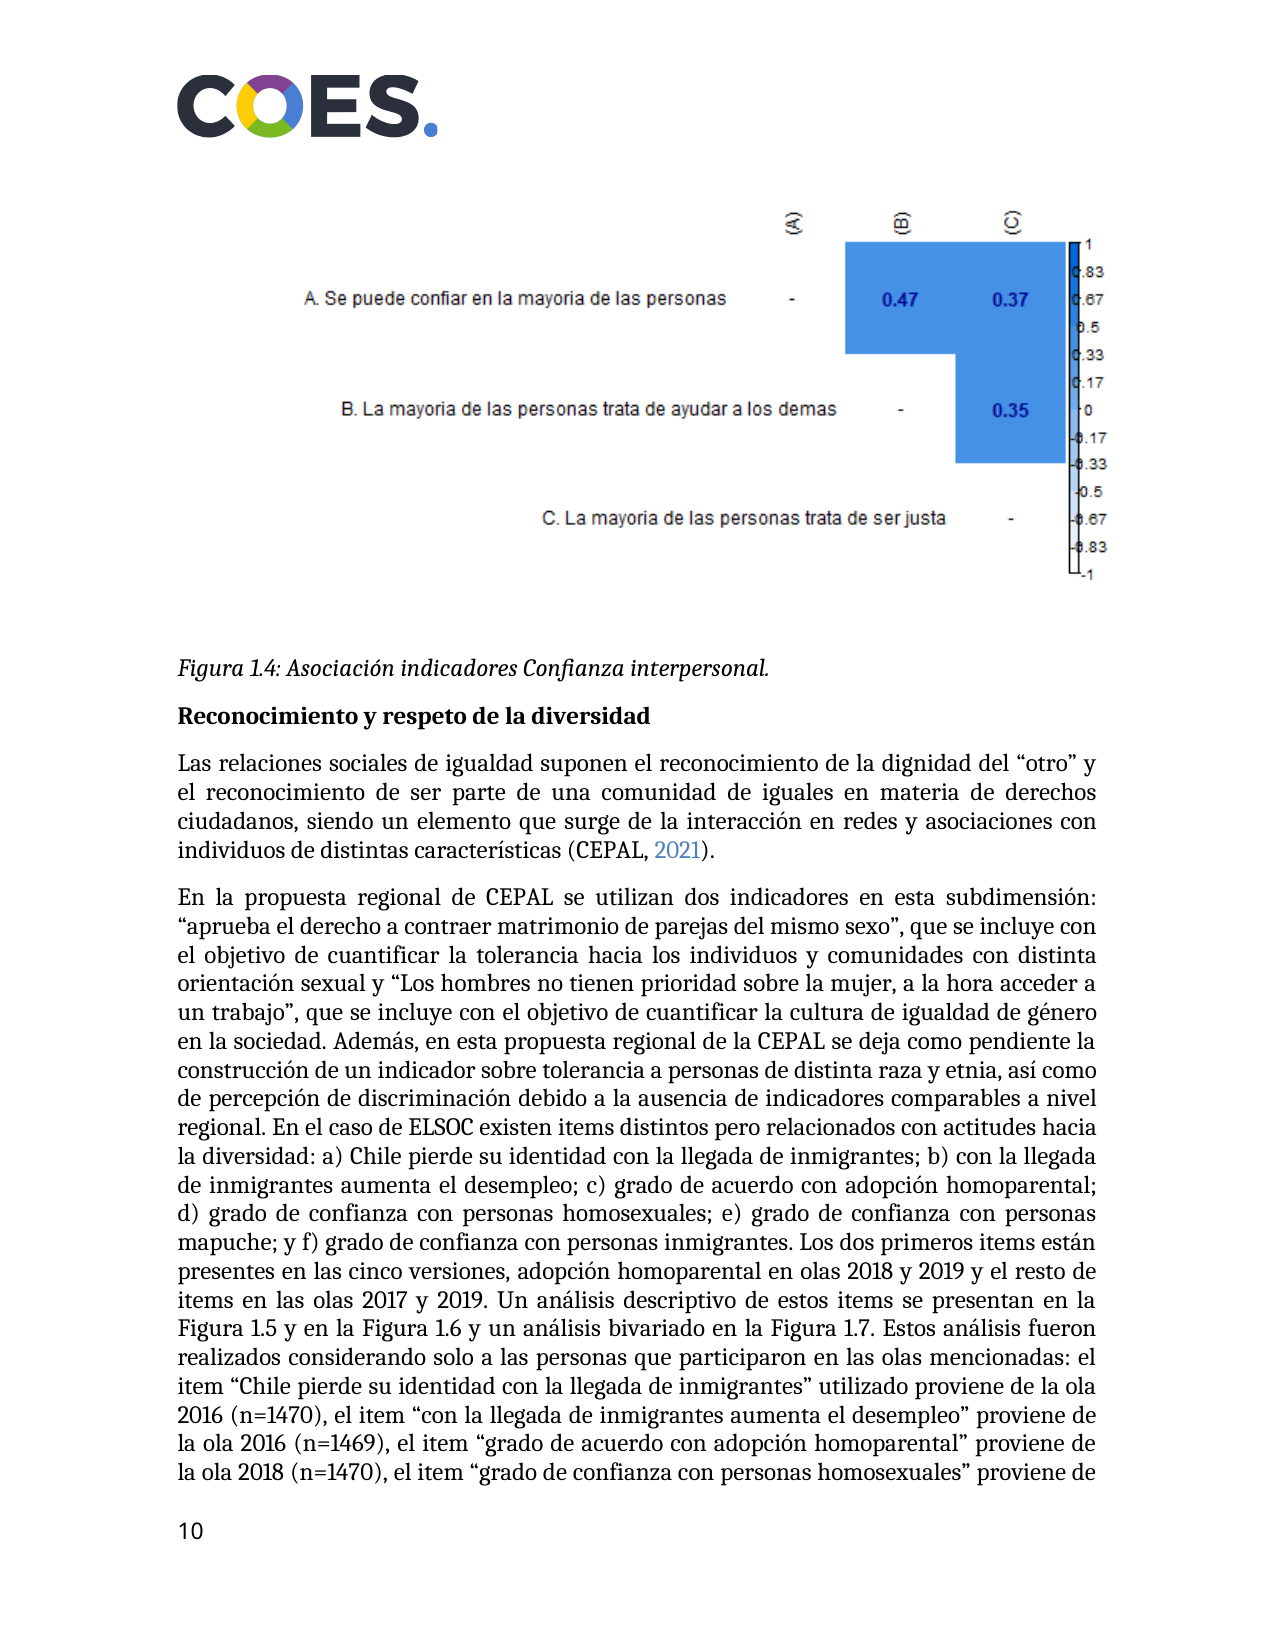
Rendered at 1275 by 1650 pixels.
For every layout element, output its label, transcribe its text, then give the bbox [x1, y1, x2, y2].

text Figura 1.4: Asociación indicadores Confianza interpersonal. [177, 654, 1098, 683]
picture [177, 75, 438, 146]
text Las relaciones sociales de igualdad suponen el reconocimiento de la dignidad del “otro” y el reconocimiento de ser parte de una comunidad de iguales en materia de derechos ciudadanos, siendo un elemento que surge de la interacción en redes y asociaciones con individuos de distintas características (CEPAL, 2021). [177, 749, 1098, 864]
text Reconocimiento y respeto de la diversidad [177, 702, 1098, 731]
picture [196, 174, 1115, 634]
